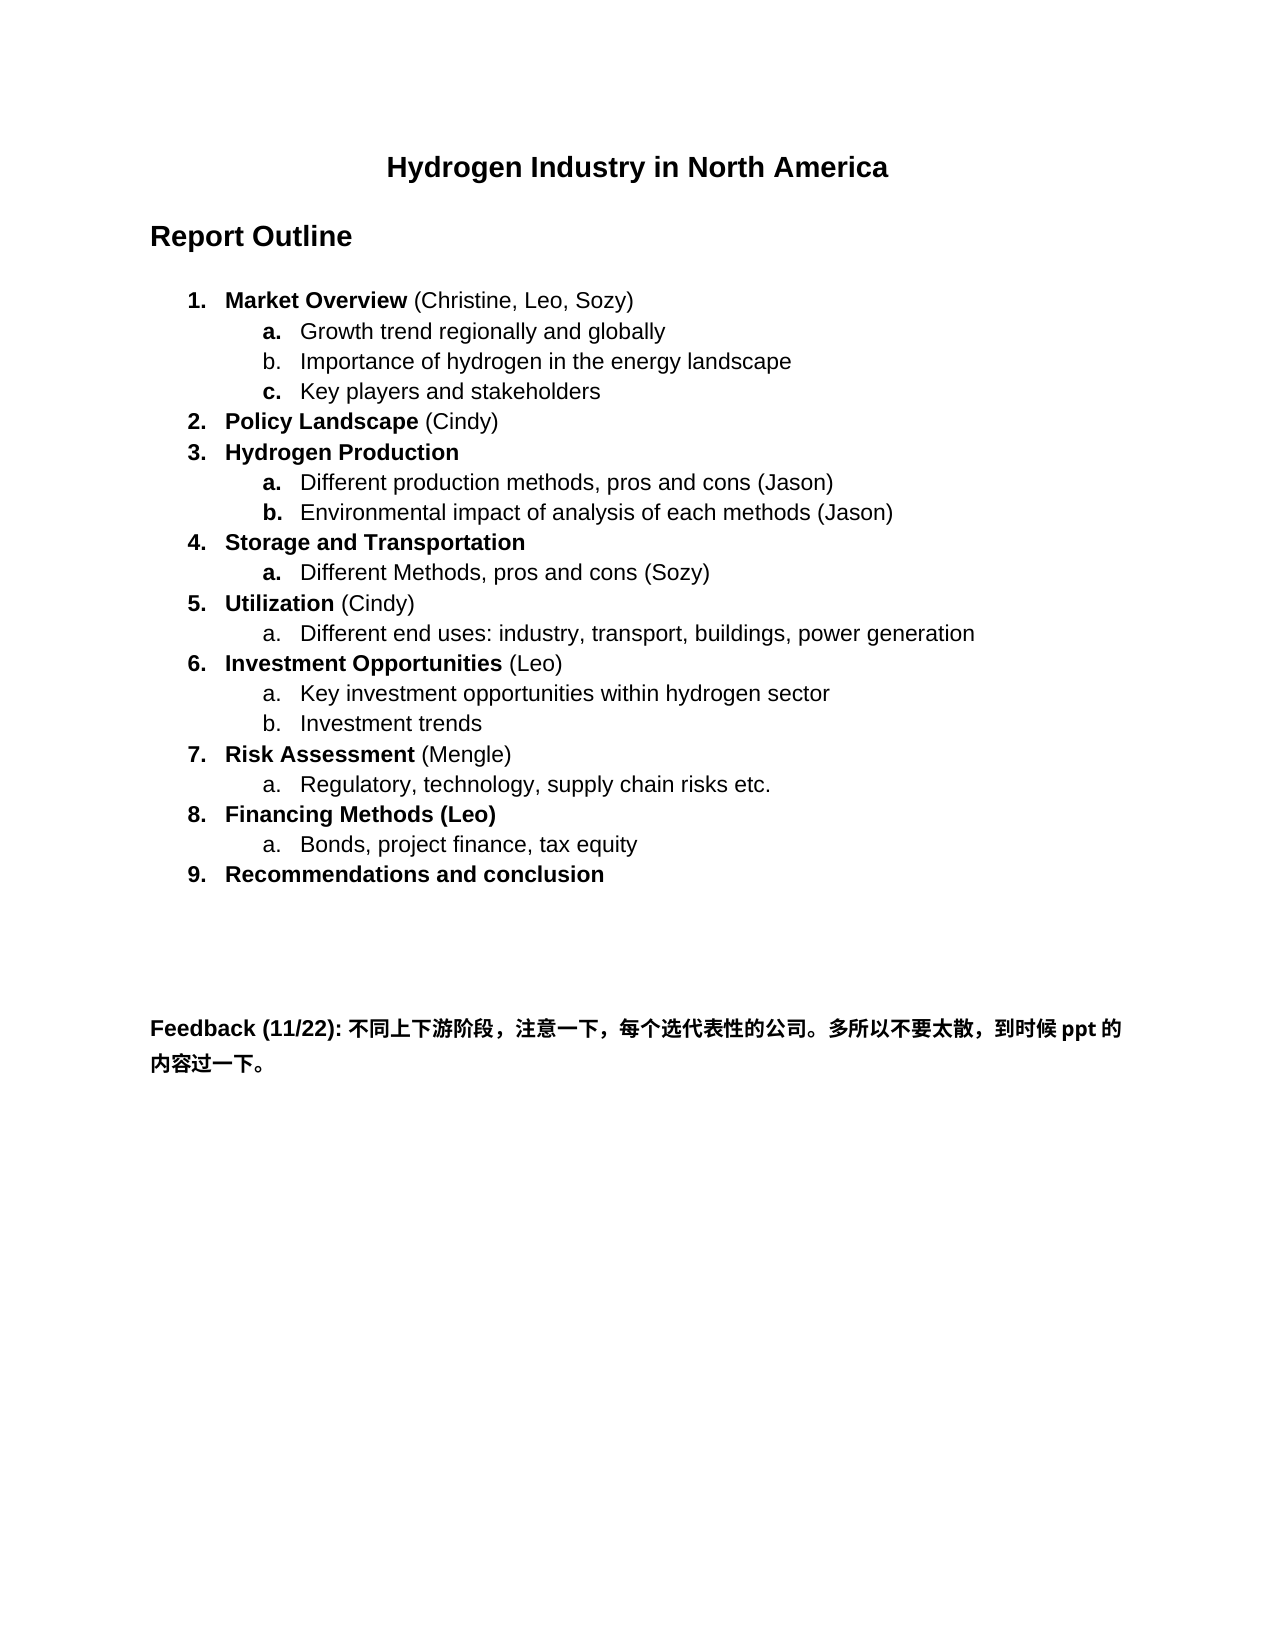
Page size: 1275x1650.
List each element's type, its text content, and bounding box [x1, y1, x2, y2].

list Different end uses: industry, transport, buildings, power generation [262, 620, 1125, 646]
list Investment trends [262, 710, 1125, 737]
list Growth trend regionally and globally [262, 318, 1125, 344]
list Storage and Transportation [187, 529, 1125, 556]
list Financing Methods (Leo) [187, 801, 1125, 827]
list Hydrogen Production [187, 438, 1125, 465]
list Recommendations and conclusion [187, 861, 1125, 888]
list Different Methods, pros and cons (Sozy) [262, 559, 1125, 586]
list Risk Assessment (Mengle) [187, 741, 1125, 767]
text Report Outline [150, 219, 1125, 252]
list Bonds, project finance, tax equity [262, 831, 1125, 858]
text Feedback (11/22): 不同上下游阶段，注意一下，每个选代表性的公司。多所以不要太散，到时候ppt的内容过一下。 [150, 1012, 1125, 1077]
list Environmental impact of analysis of each methods (Jason) [262, 499, 1125, 525]
list Policy Landscape (Cindy) [187, 408, 1125, 435]
list Key investment opportunities within hydrogen sector [262, 680, 1125, 707]
list Key players and stakeholders [262, 378, 1125, 404]
list Importance of hydrogen in the energy landscape [262, 348, 1125, 374]
list Market Overview (Christine, Leo, Sozy) [187, 287, 1125, 314]
list Investment Opportunities (Leo) [187, 650, 1125, 676]
list Regulatory, technology, supply chain risks etc. [262, 771, 1125, 797]
list Utilization (Cindy) [187, 589, 1125, 616]
text Hydrogen Industry in North America [150, 150, 1125, 183]
list Different production methods, pros and cons (Jason) [262, 469, 1125, 495]
